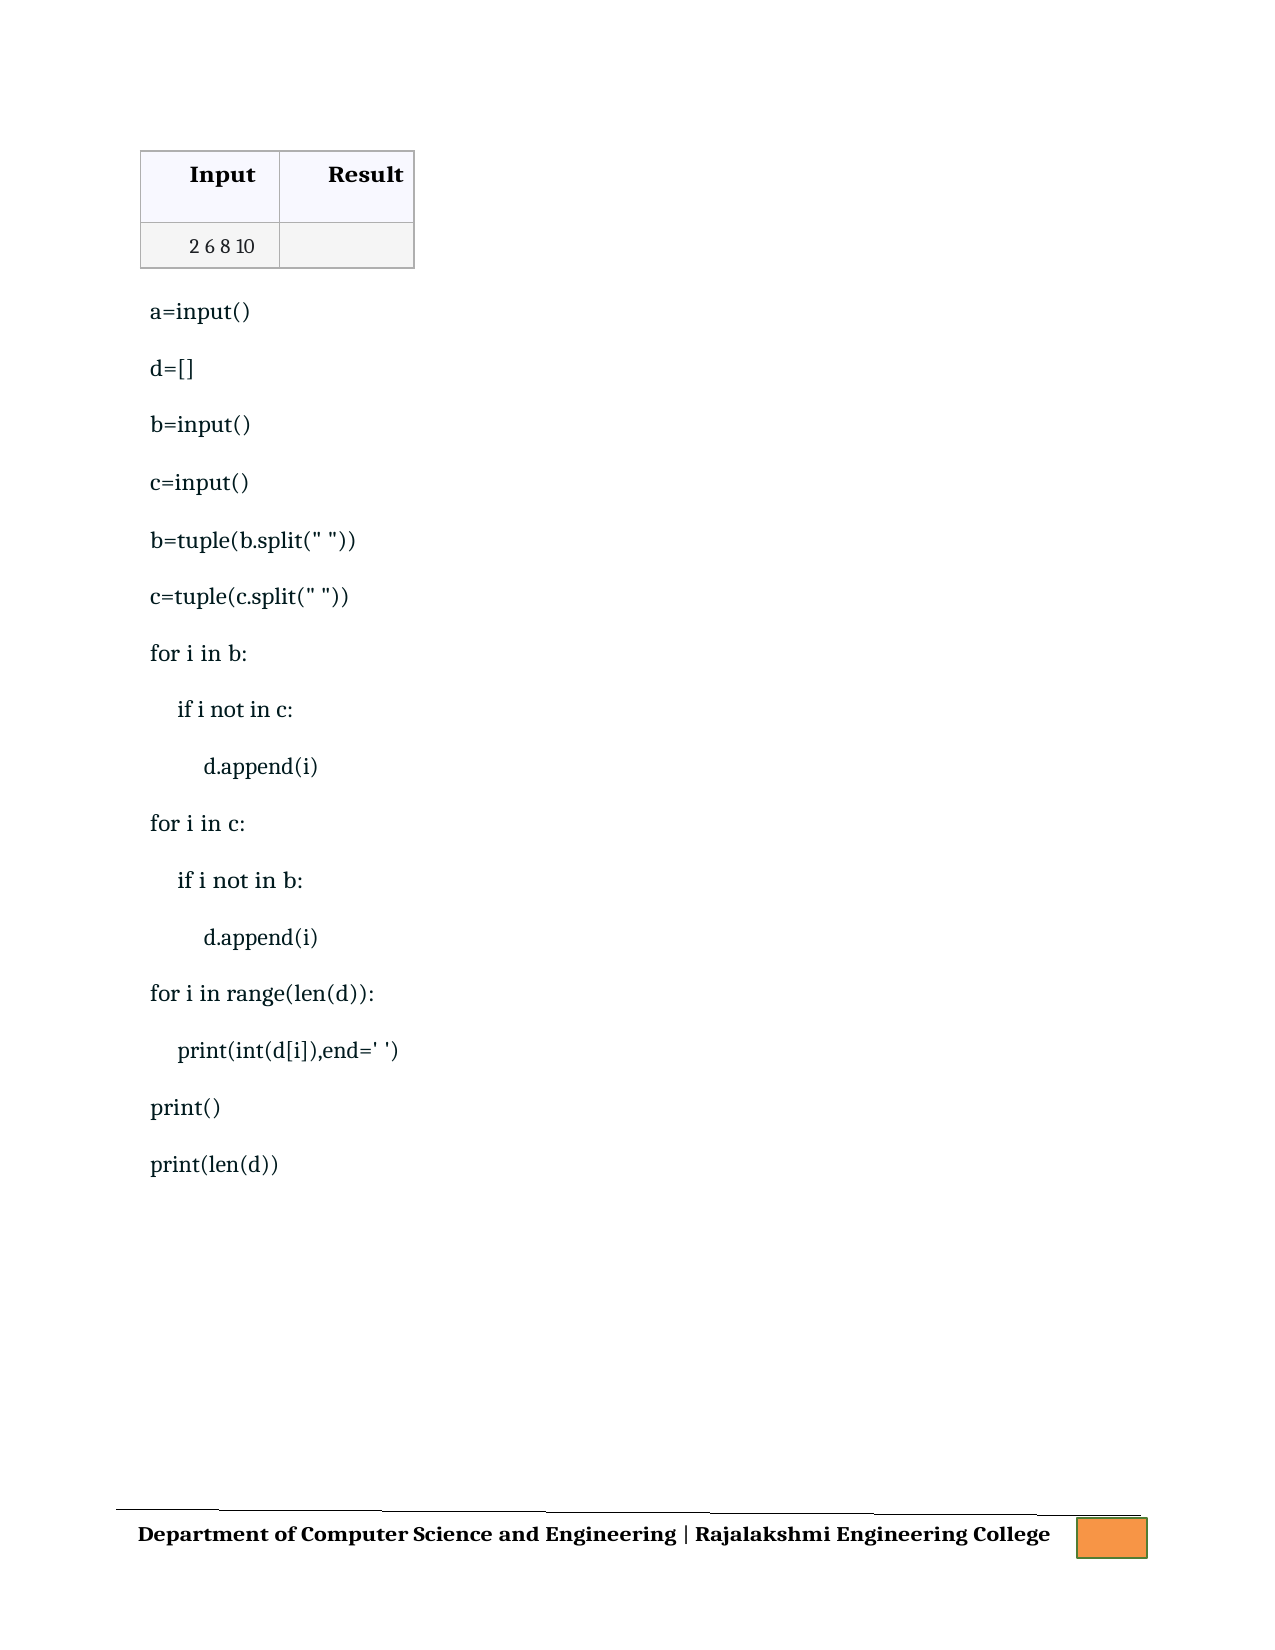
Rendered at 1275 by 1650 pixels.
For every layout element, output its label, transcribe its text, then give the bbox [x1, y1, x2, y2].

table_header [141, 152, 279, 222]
text print() print(len(d)) [150, 1094, 316, 1178]
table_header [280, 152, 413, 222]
text b=input() c=input() [150, 411, 256, 496]
text for i in c: [150, 809, 1219, 837]
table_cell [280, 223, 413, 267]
text for i in range(len(d)): print(int(d[i]),end=' ') [150, 980, 432, 1064]
text if i not in c: d.append(i) [177, 696, 369, 781]
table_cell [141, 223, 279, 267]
text b=tuple(b.split(" ")) [150, 526, 1219, 553]
text a=input() d=[] [150, 298, 255, 382]
text if i not in b: d.append(i) [177, 867, 369, 951]
text c=tuple(c.split(" ")) for i in b: [150, 583, 358, 667]
